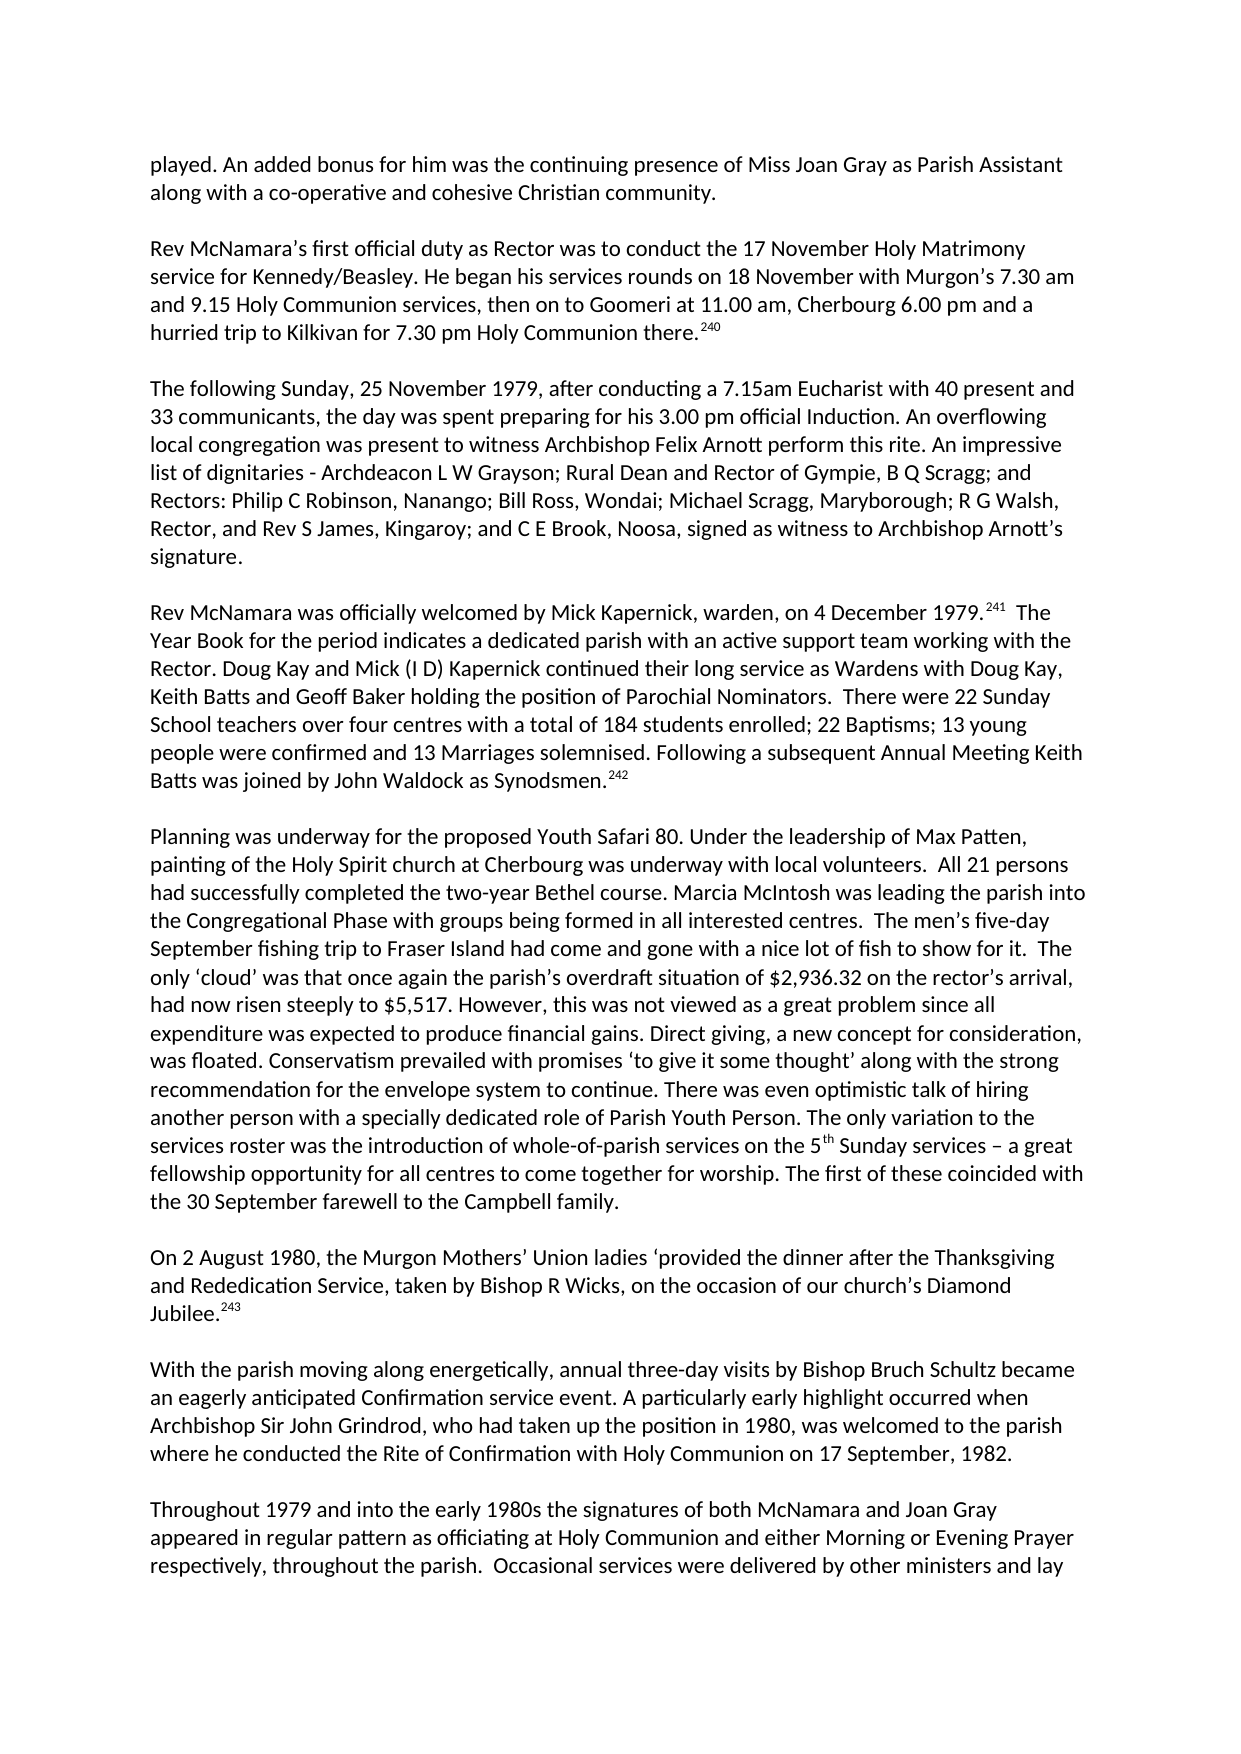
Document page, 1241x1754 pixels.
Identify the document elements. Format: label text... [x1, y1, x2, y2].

text Rev McNamara’s first official duty as Rector was to conduct the 17 November Holy Matrimony service for Kennedy/Beasley. He began his services rounds on 18 November with Murgon’s 7.30 am and 9.15 Holy Communion services, then on to Goomeri at 11.00 am, Cherbourg 6.00 pm and a hurried trip to Kilkivan for 7.30 pm Holy Communion there. [150, 234, 1090, 346]
text Planning was underway for the proposed Youth Safari 80. Under the leadership of Max Patten, painting of the Holy Spirit church at Cherbourg was underway with local volunteers. All 21 persons had successfully completed the two-year Bethel course. Marcia McIntosh was leading the parish into the Congregational Phase with groups being formed in all interested centres. The men’s five-day September fishing trip to Fraser Island had come and gone with a nice lot of fish to show for it. The only ‘cloud’ was that once again the parish’s overdraft situation of $2,936.32 on the rector’s arrival, had now risen steeply to $5,517. However, this was not viewed as a great problem since all expenditure was expected to produce financial gains. Direct giving, a new concept for consideration, was floated. Conservatism prevailed with promises ‘to give it some thought’ along with the strong recommendation for the envelope system to continue. There was even optimistic talk of hiring another person with a specially dedicated role of Parish Youth Person. The only variation to the services roster was the introduction of whole-of-parish services on the 5th Sunday services – a great fellowship opportunity for all centres to come together for worship. The first of these coincided with the 30 September farewell to the Campbell family. [150, 822, 1090, 1215]
text On 2 August 1980, the Murgon Mothers’ Union ladies ‘provided the dinner after the Thanksgiving and Rededication Service, taken by Bishop R Wicks, on the occasion of our church’s Diamond Jubilee. [150, 1243, 1090, 1327]
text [150, 150, 1090, 206]
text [150, 1495, 1090, 1579]
text The following Sunday, 25 November 1979, after conducting a 7.15am Eucharist with 40 present and 33 communicants, the day was spent preparing for his 3.00 pm official Induction. An overflowing local congregation was present to witness Archbishop Felix Arnott perform this rite. An impressive list of dignitaries - Archdeacon L W Grayson; Rural Dean and Rector of Gympie, B Q Scragg; and Rectors: Philip C Robinson, Nanango; Bill Ross, Wondai; Michael Scragg, Maryborough; R G Walsh, Rector, and Rev S James, Kingaroy; and C E Brook, Noosa, signed as witness to Archbishop Arnott’s signature. [150, 374, 1090, 570]
text Rev McNamara was officially welcomed by Mick Kapernick, warden, on 4 December 1979. The Year Book for the period indicates a dedicated parish with an active support team working with the Rector. Doug Kay and Mick (I D) Kapernick continued their long service as Wardens with Doug Kay, Keith Batts and Geoff Baker holding the position of Parochial Nominators. There were 22 Sunday School teachers over four centres with a total of 184 students enrolled; 22 Baptisms; 13 young people were confirmed and 13 Marriages solemnised. Following a subsequent Annual Meeting Keith Batts was joined by John Waldock as Synodsmen. [150, 598, 1090, 794]
text With the parish moving along energetically, annual three-day visits by Bishop Bruch Schultz became an eagerly anticipated Confirmation service event. A particularly early highlight occurred when Archbishop Sir John Grindrod, who had taken up the position in 1980, was welcomed to the parish where he conducted the Rite of Confirmation with Holy Communion on 17 September, 1982. [150, 1355, 1090, 1467]
